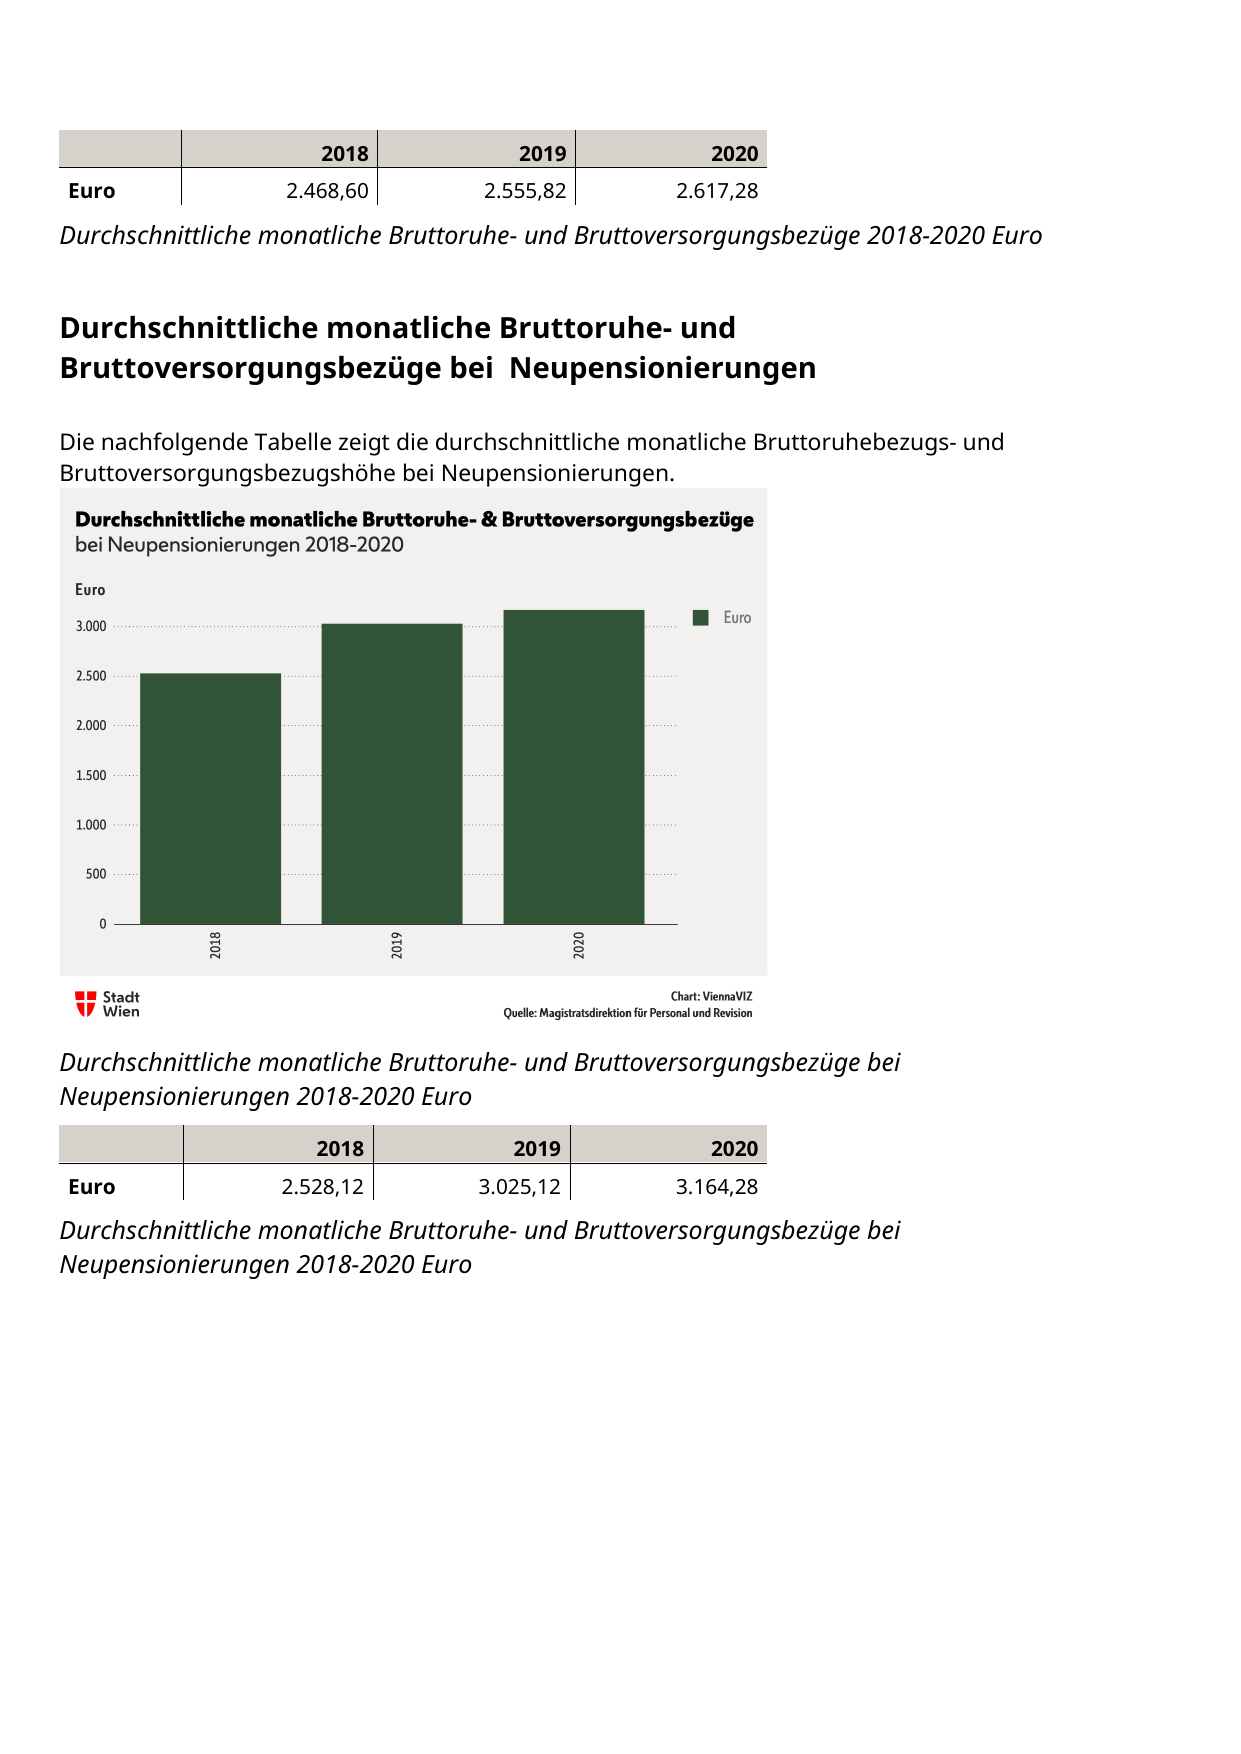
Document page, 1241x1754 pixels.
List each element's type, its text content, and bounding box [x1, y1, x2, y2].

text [59, 217, 1102, 252]
text Durchschnittliche monatliche Bruttoruhe- und Bruttoversorgungsbezüge bei Neupensionierungen 2018-2020 Euro [59, 1044, 1102, 1113]
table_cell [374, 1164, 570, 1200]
text Die nachfolgende Tabelle zeigt die durchschnittliche monatliche Bruttoruhebezugs- und Bruttoversorgungsbezugshöhe bei Neupensionierungen. [59, 426, 1102, 488]
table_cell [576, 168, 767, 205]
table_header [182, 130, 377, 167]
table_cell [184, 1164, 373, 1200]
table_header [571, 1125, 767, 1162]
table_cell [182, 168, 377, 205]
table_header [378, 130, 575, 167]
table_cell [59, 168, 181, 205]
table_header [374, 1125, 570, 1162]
text Durchschnittliche monatliche Bruttoruhe- und Bruttoversorgungsbezüge bei Neupensionierungen 2018-2020 Euro [59, 1213, 1102, 1281]
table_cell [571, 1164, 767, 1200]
subtitle Durchschnittliche monatliche Bruttoruhe- und Bruttoversorgungsbezüge bei Neupensionierungen [59, 307, 1102, 387]
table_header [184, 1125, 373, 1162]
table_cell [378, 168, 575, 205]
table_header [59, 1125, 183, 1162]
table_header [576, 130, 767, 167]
picture [59, 488, 768, 1032]
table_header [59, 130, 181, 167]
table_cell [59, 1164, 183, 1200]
